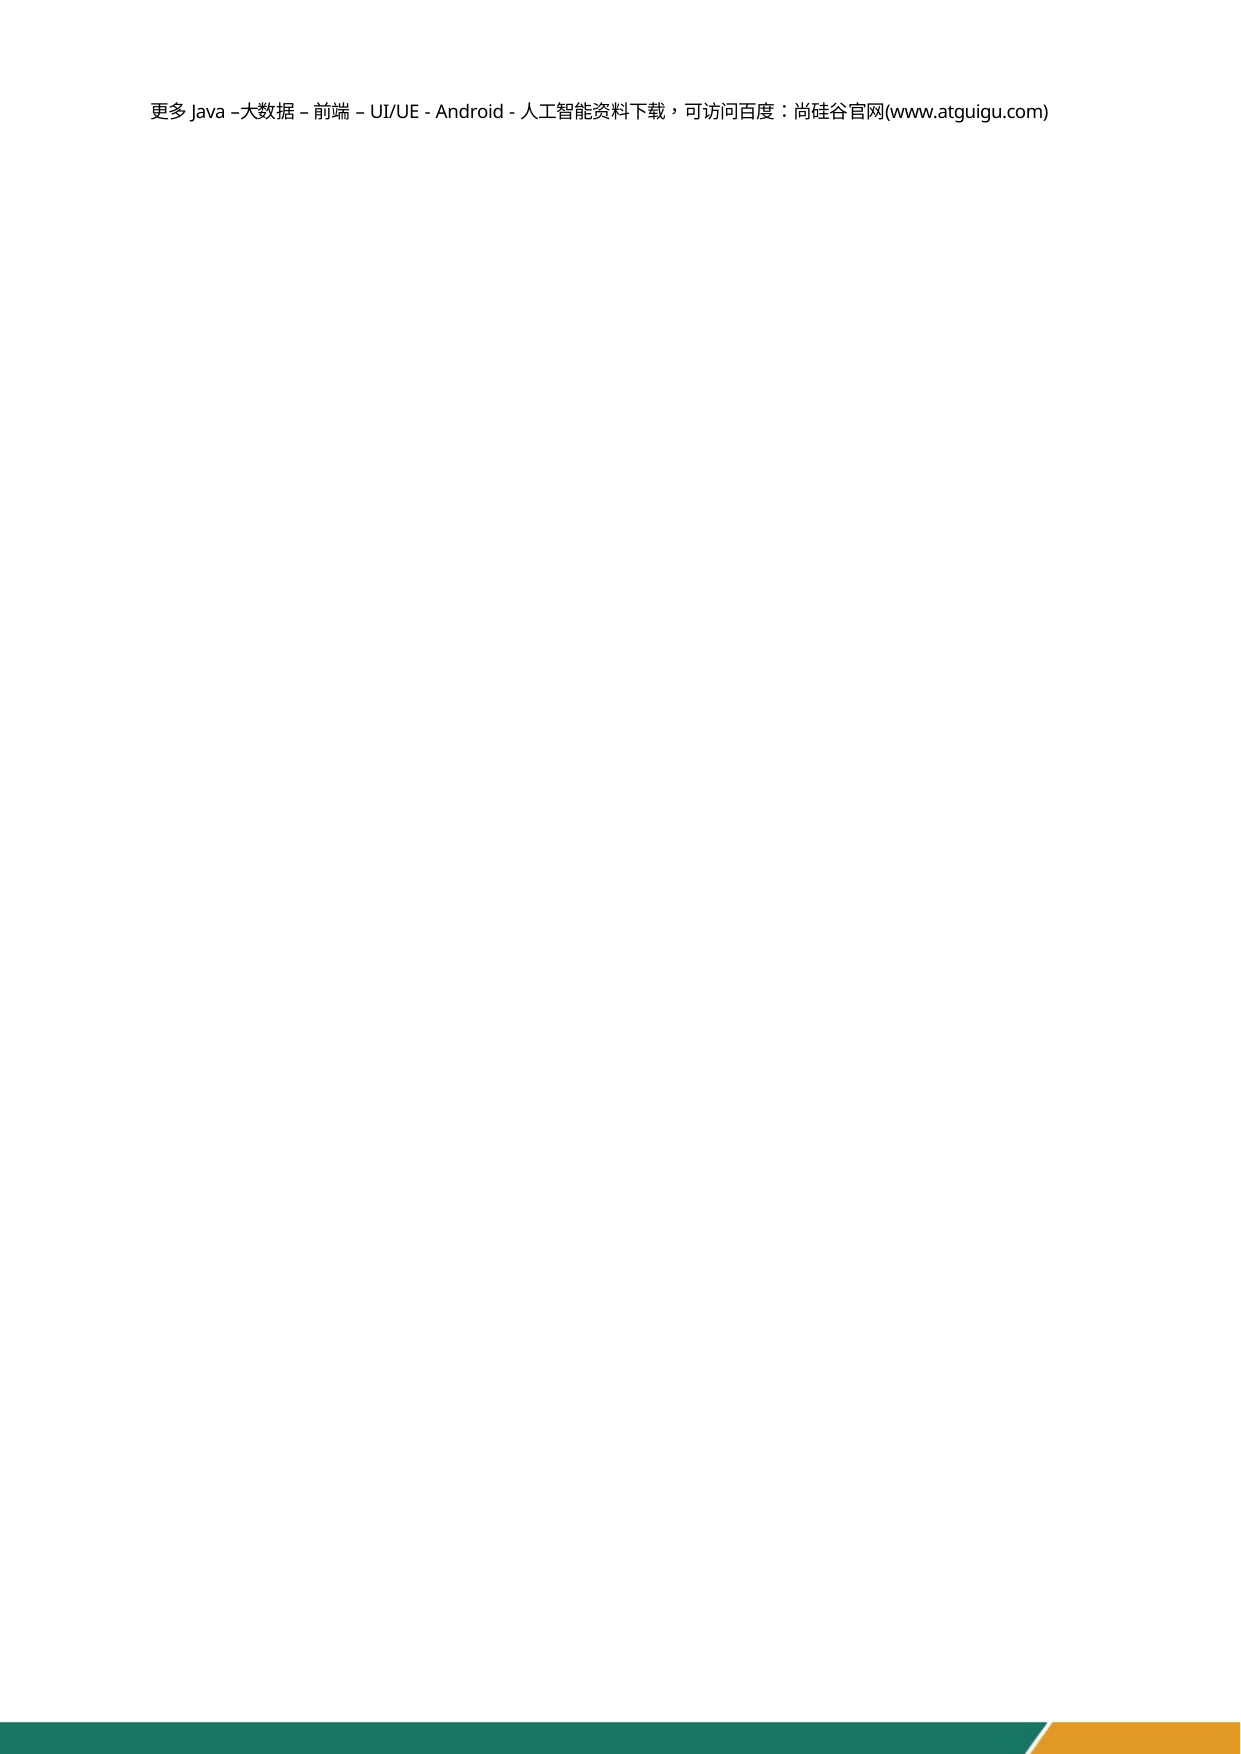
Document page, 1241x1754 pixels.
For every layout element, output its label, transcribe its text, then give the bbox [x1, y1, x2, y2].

text 更多Java –大数据 – 前端 – UI/UE - Android - 人工智能资料下载，可访问百度：尚硅谷官网(www.atguigu.com) [150, 99, 1097, 123]
picture [0, 1720, 1241, 1754]
